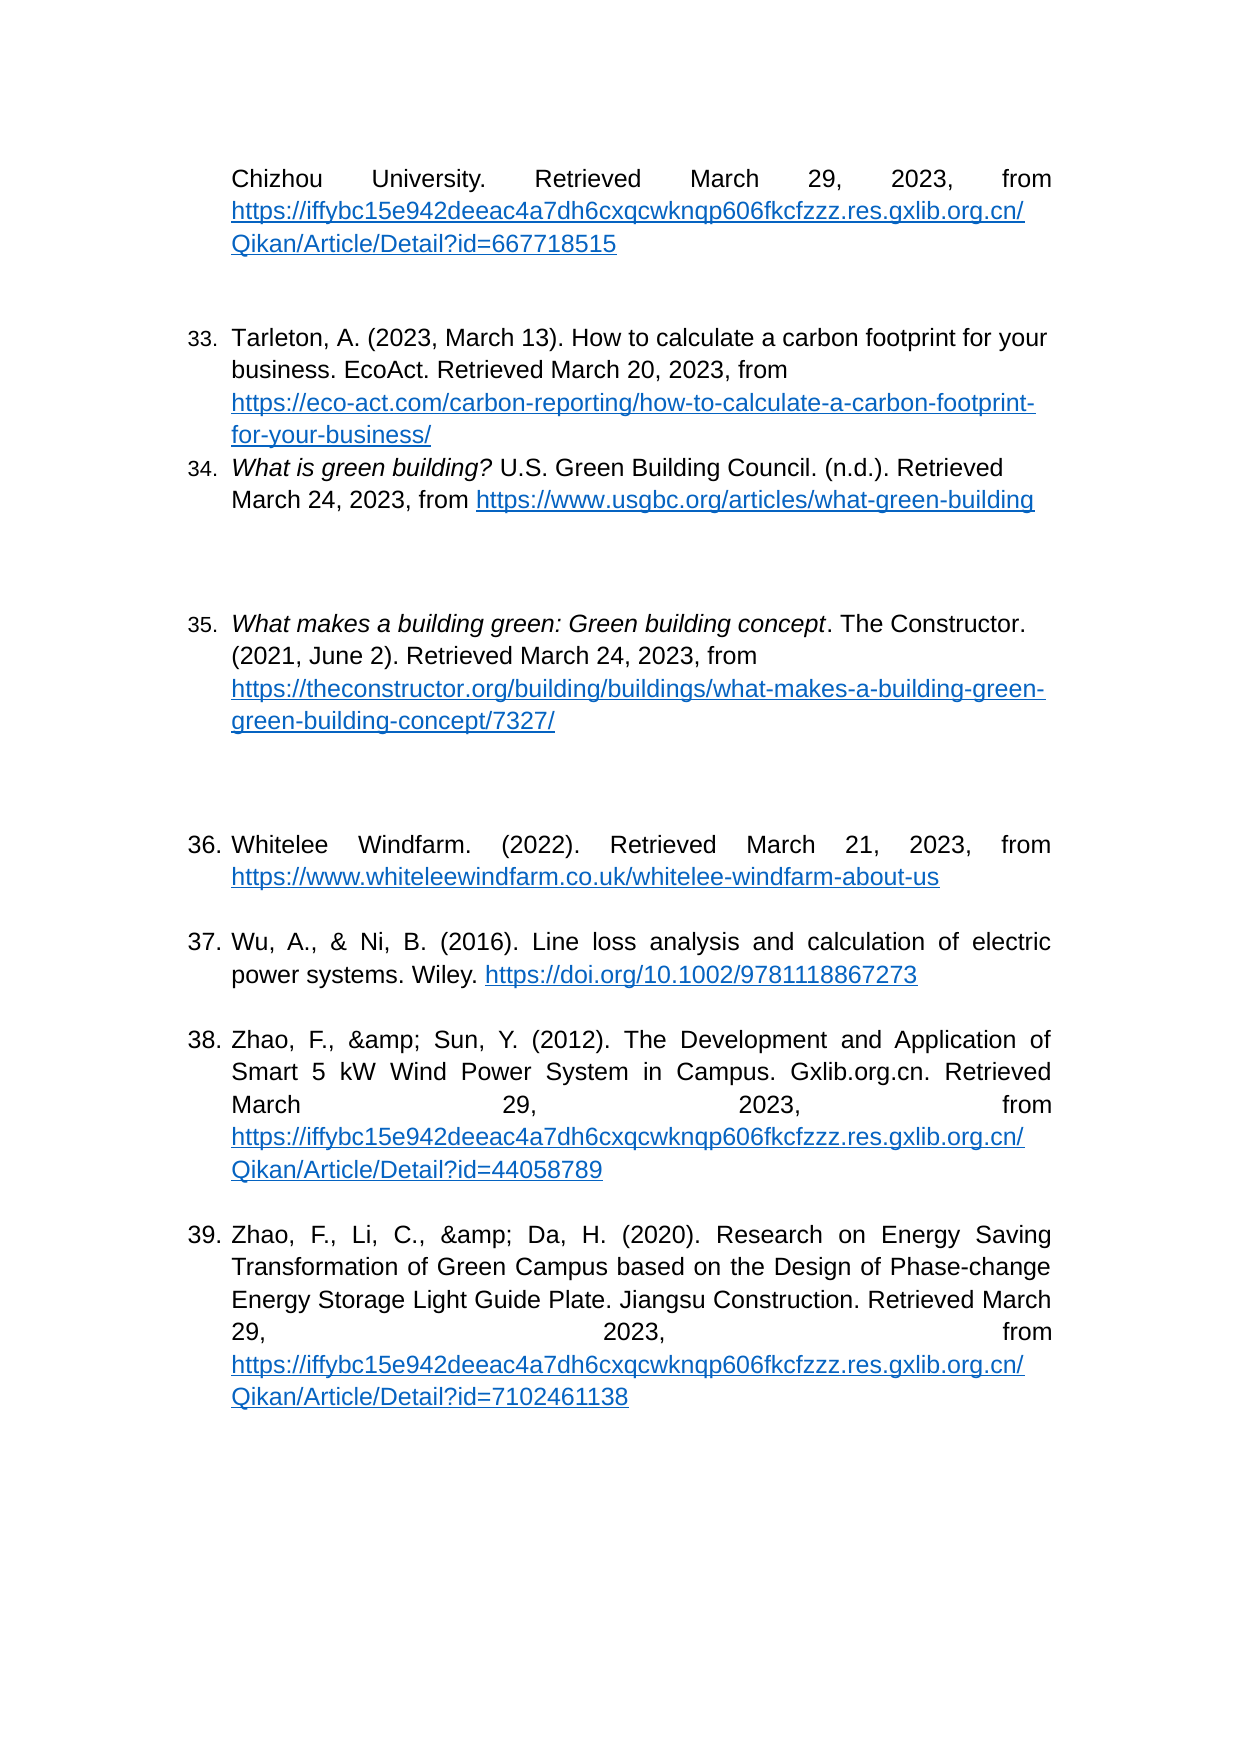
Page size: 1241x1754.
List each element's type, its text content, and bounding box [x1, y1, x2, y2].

list What makes a building green: Green building concept. The Constructor. (2021, June 2). Retrieved March 24, 2023, from https://theconstructor.org/building/buildings/what-makes-a-building-green-green-building-concept/7327/ [187, 636, 1053, 766]
list What is green building? U.S. Green Building Council. (n.d.). Retrieved March 24, 2023, from https://www.usgbc.org/articles/what-green-building [187, 480, 1053, 545]
list Whitelee Windfarm. (2022). Retrieved March 21, 2023, from https://www.whiteleewindfarm.co.uk/whitelee-windfarm-about-us [187, 857, 1053, 922]
list Tarleton, A. (2023, March 13). How to calculate a carbon footprint for your business. EcoAct. Retrieved March 20, 2023, from https://eco-act.com/carbon-reporting/how-to-calculate-a-carbon-footprint-for-your-business/ [187, 321, 1053, 451]
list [187, 162, 1053, 259]
list Zhao, F., &amp; Sun, Y. (2012). The Development and Application of Smart 5 kW Wind Power System in Campus. Gxlib.org.cn. Retrieved March 29, 2023, from https://iffybc15e942deeac4a7dh6cxqcwknqp606fkcfzzz.res.gxlib.org.cn/Qikan/Article/Detail?id=44058789 [187, 1052, 1053, 1214]
list Zhao, F., Li, C., &amp; Da, H. (2020). Research on Energy Saving Transformation of Green Campus based on the Design of Phase-change Energy Storage Light Guide Plate. Jiangsu Construction. Retrieved March 29, 2023, from https://iffybc15e942deeac4a7dh6cxqcwknqp606fkcfzzz.res.gxlib.org.cn/Qikan/Article/Detail?id=7102461138 [187, 1247, 1053, 1442]
list Wu, A., & Ni, B. (2016). Line loss analysis and calculation of electric power systems. Wiley. https://doi.org/10.1002/9781118867273 [187, 954, 1053, 1019]
